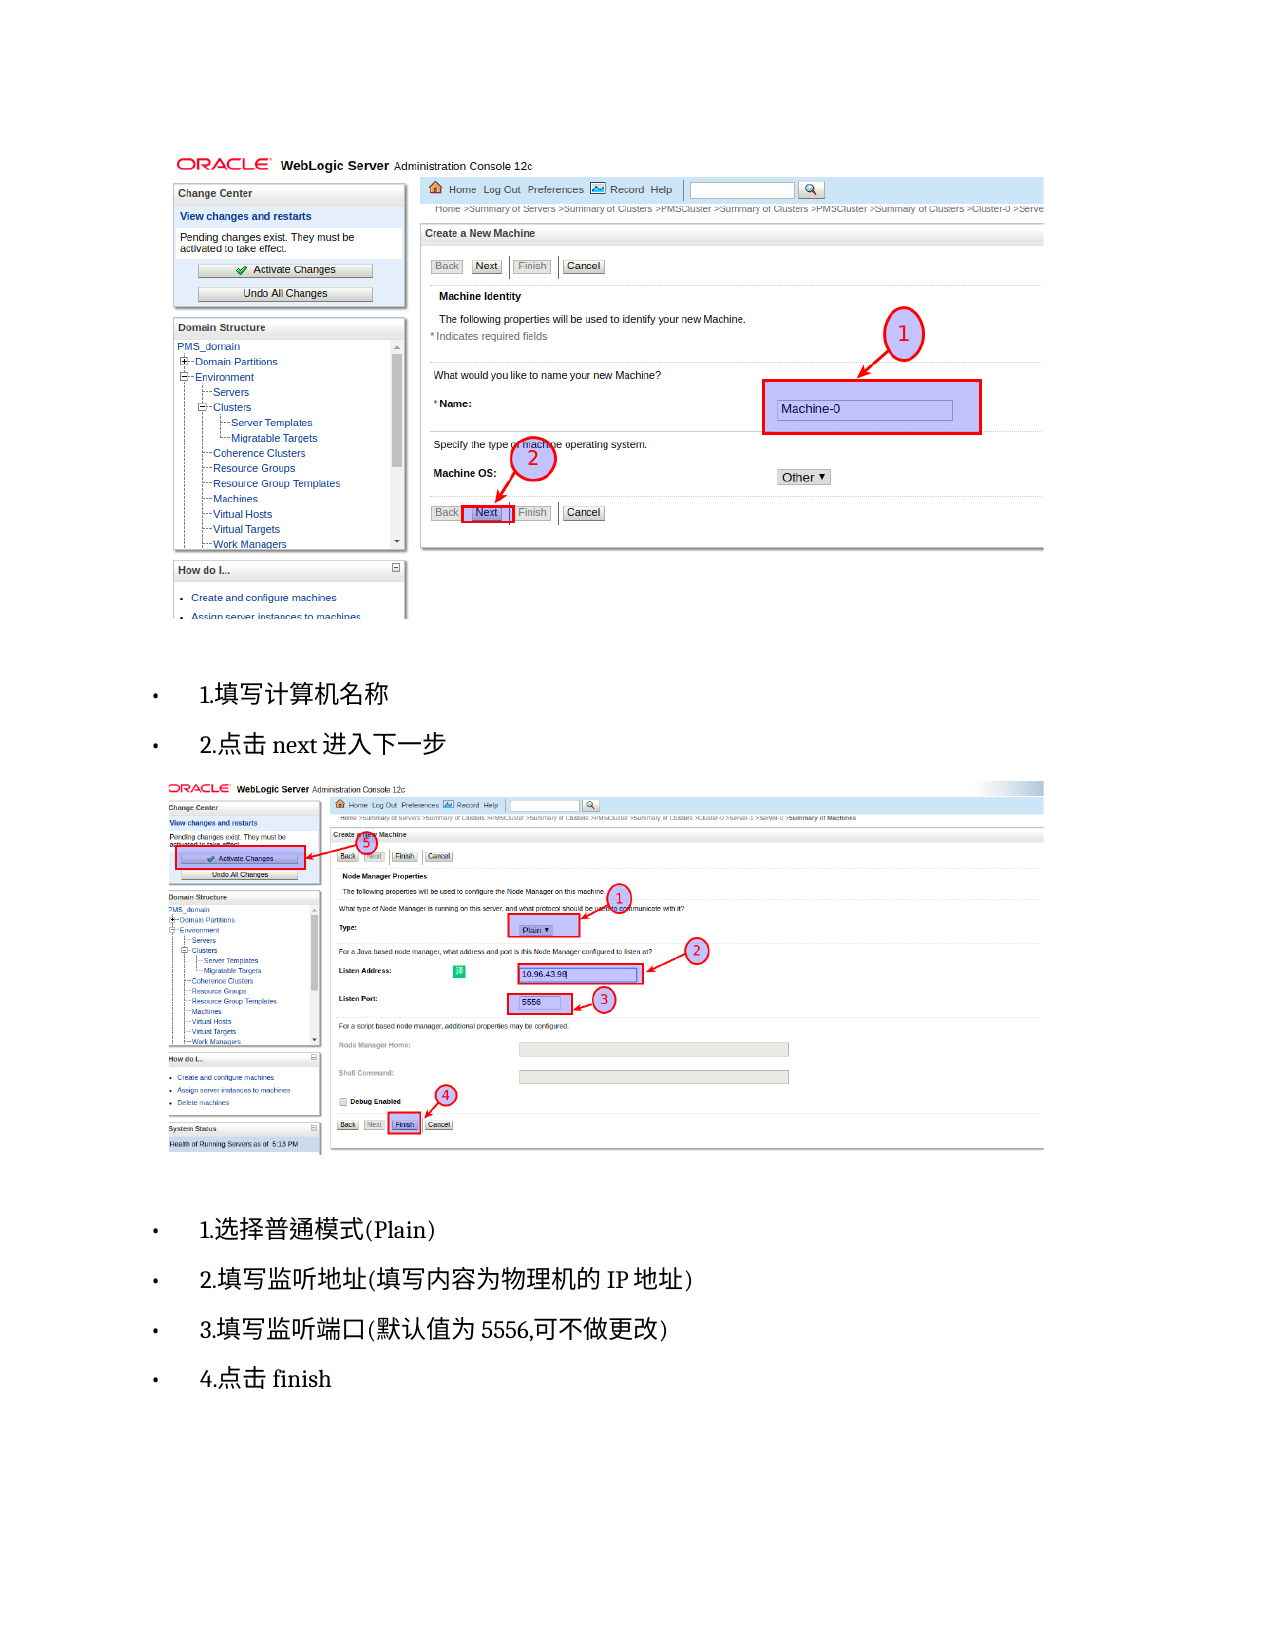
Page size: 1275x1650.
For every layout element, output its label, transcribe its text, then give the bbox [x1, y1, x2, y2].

list 1.选择普通模式(Plain) [150, 1216, 1125, 1245]
list 3.填写监听端口(默认值为5556,可不做更改) [150, 1316, 1125, 1344]
list 2.点击next进入下一步 [150, 731, 1125, 759]
list 1.填写计算机名称 [150, 681, 1125, 710]
picture [168, 780, 1044, 1155]
list 2.填写监听地址(填写内容为物理机的IP地址) [150, 1266, 1125, 1295]
list 4.点击finish [150, 1365, 1125, 1394]
picture [168, 150, 1044, 619]
